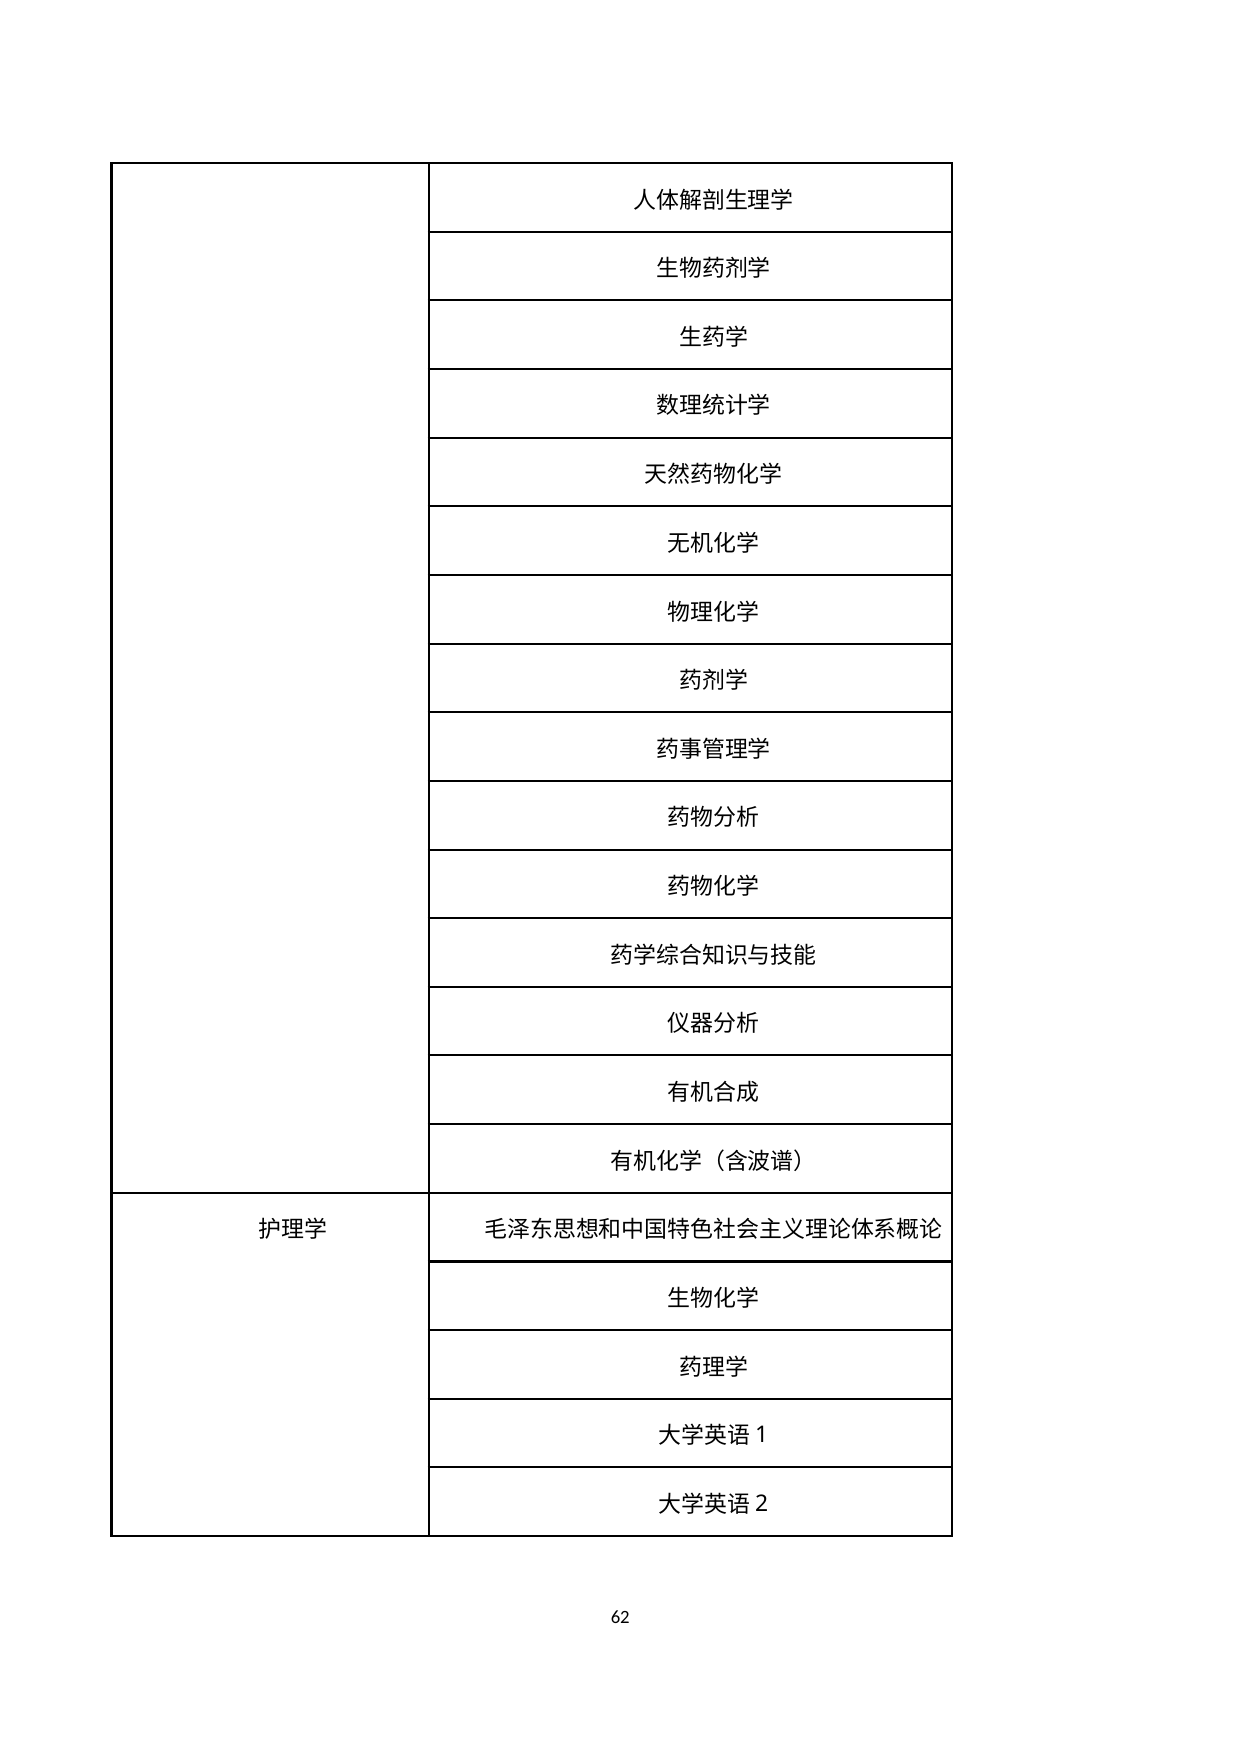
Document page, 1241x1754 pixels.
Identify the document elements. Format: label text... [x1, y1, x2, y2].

table_cell 药物化学 [430, 851, 951, 917]
table_cell 护理学 [113, 1194, 428, 1535]
table_cell 药理学 [430, 1331, 951, 1398]
table_cell 药物分析 [430, 782, 951, 848]
table_cell 毛泽东思想和中国特色社会主义理论体系概论 [430, 1194, 951, 1260]
table_cell 生物药剂学 [430, 233, 951, 299]
table_cell 大学英语1 [430, 1400, 951, 1466]
table_cell 生物化学 [430, 1263, 951, 1329]
table_cell 大学英语2 [430, 1468, 951, 1535]
table_cell 药事管理学 [430, 713, 951, 780]
table_cell 人体解剖生理学 [430, 164, 951, 231]
table_cell 生药学 [430, 301, 951, 368]
table_cell 药剂学 [430, 645, 951, 711]
table_cell 无机化学 [430, 507, 951, 574]
table_cell 物理化学 [430, 576, 951, 642]
table_cell 有机化学（含波谱） [430, 1125, 951, 1192]
table_cell 有机合成 [430, 1056, 951, 1123]
table_cell 数理统计学 [430, 370, 951, 437]
table_cell 天然药物化学 [430, 439, 951, 505]
table_cell 药学综合知识与技能 [430, 919, 951, 986]
table_cell 仪器分析 [430, 988, 951, 1054]
